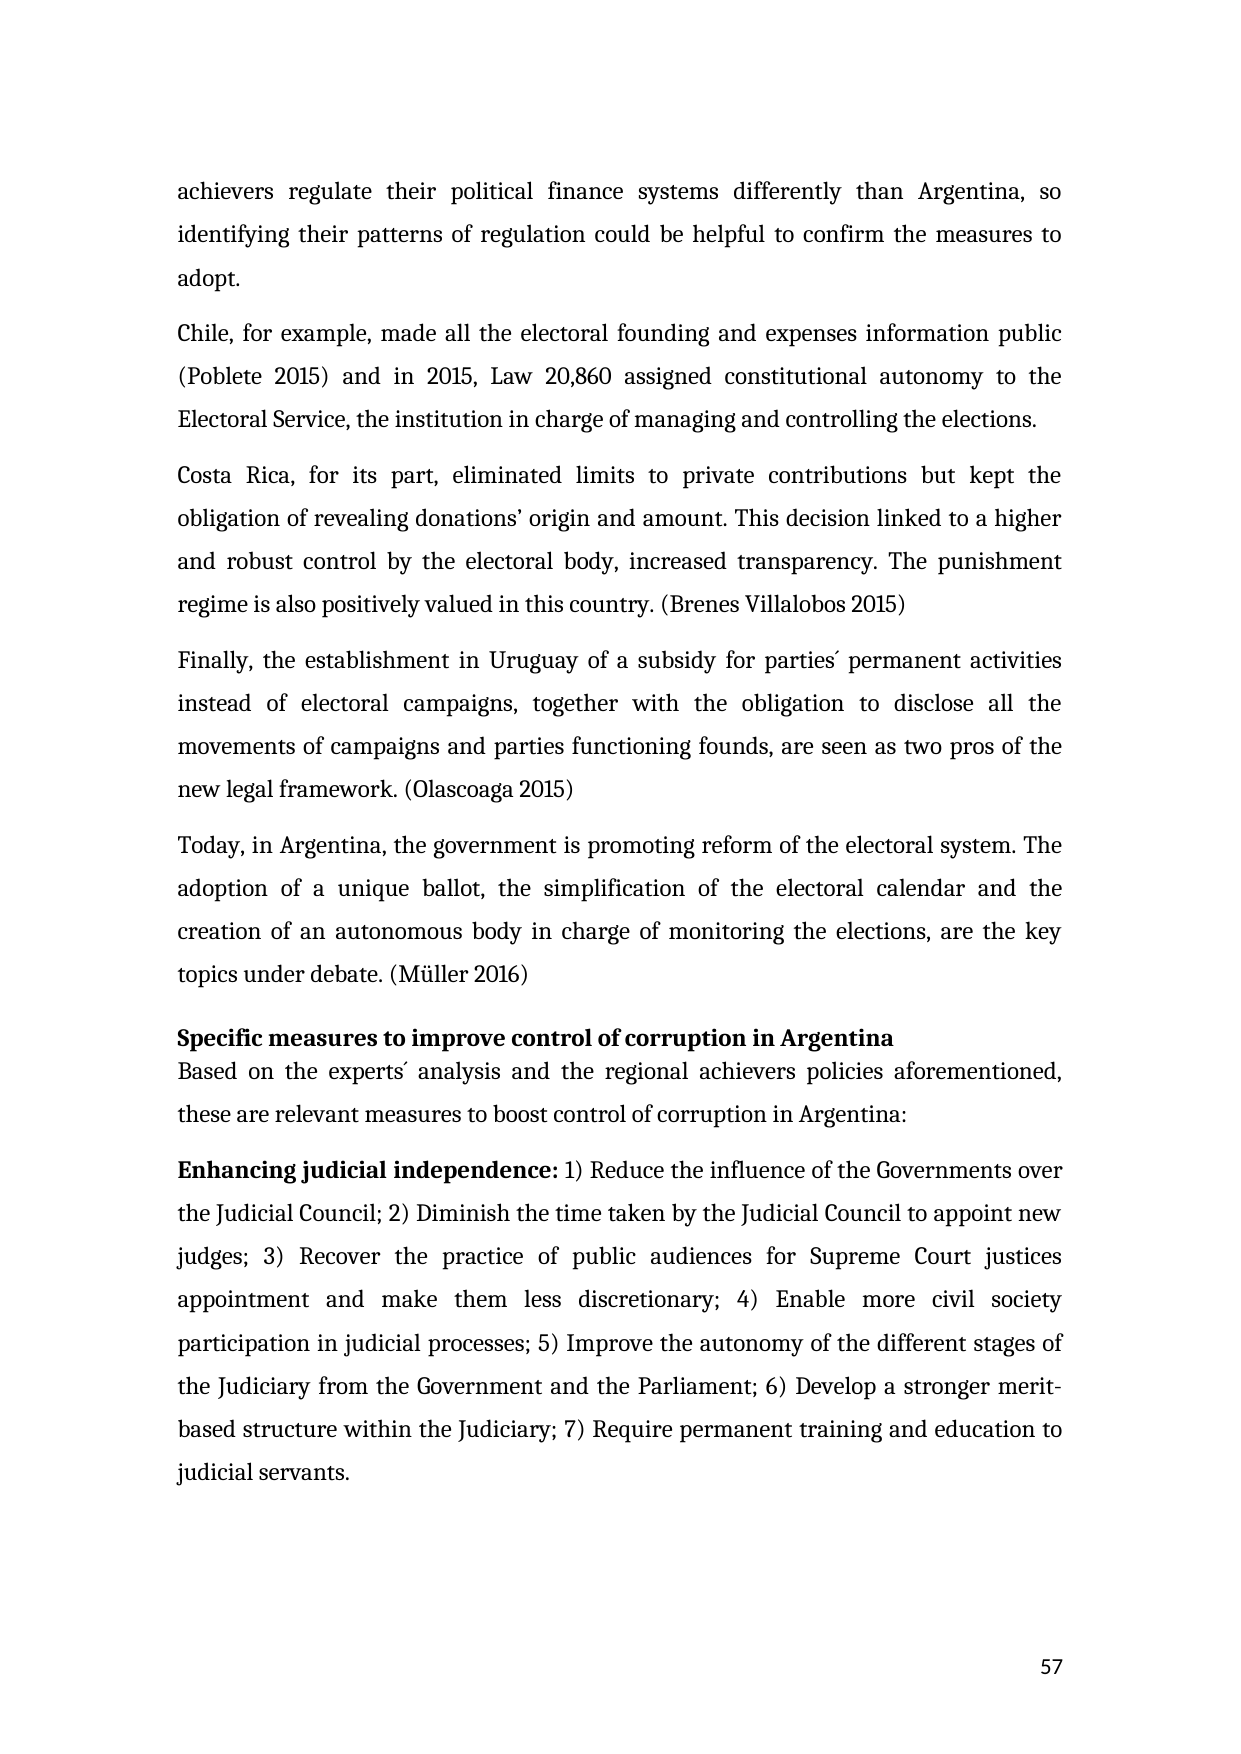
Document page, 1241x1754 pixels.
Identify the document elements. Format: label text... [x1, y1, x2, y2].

text Today, in Argentina, the government is promoting reform of the electoral system. The adoption of a unique ballot, the simplification of the electoral calendar and the creation of an autonomous body in charge of monitoring the elections, are the key topics under debate. (Müller 2016) [177, 831, 1063, 989]
text Finally, the establishment in Uruguay of a subsidy for parties´ permanent activities instead of electoral campaigns, together with the obligation to disclose all the movements of campaigns and parties functioning founds, are seen as two pros of the new legal framework. (Olascoaga 2015) [177, 646, 1063, 804]
subtitle Specific measures to improve control of corruption in Argentina [177, 1024, 1063, 1053]
text Costa Rica, for its part, eliminated limits to private contributions but kept the obligation of revealing donations’ origin and amount. This decision linked to a higher and robust control by the electoral body, increased transparency. The punishment regime is also positively valued in this country. (Brenes Villalobos 2015) [177, 461, 1063, 619]
text Enhancing judicial independence: 1) Reduce the influence of the Governments over the Judicial Council; 2) Diminish the time taken by the Judicial Council to appoint new judges; 3) Recover the practice of public audiences for Supreme Court justices appointment and make them less discretionary; 4) Enable more civil society participation in judicial processes; 5) Improve the autonomy of the different stages of the Judiciary from the Government and the Parliament; 6) Develop a stronger merit-based structure within the Judiciary; 7) Require permanent training and education to judicial servants. [177, 1156, 1063, 1487]
text Based on the experts´ analysis and the regional achievers policies aforementioned, these are relevant measures to boost control of corruption in Argentina: [177, 1057, 1063, 1129]
text Chile, for example, made all the electoral founding and expenses information public (Poblete 2015) and in 2015, Law 20,860 assigned constitutional autonomy to the Electoral Service, the institution in charge of managing and controlling the elections. [177, 319, 1063, 434]
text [177, 177, 1063, 292]
